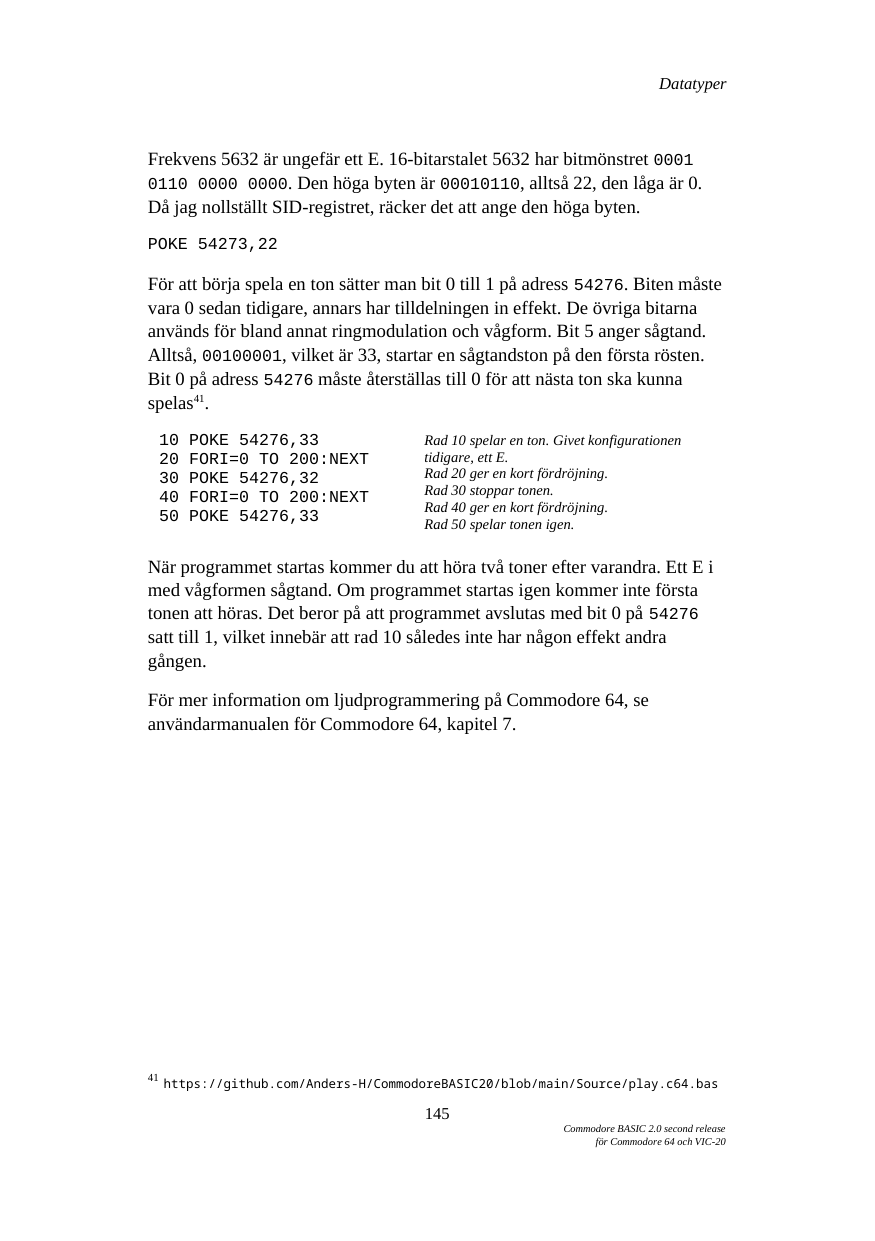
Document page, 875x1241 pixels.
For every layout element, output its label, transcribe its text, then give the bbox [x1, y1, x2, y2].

text Frekvens 5632 är ungefär ett E. 16-bitarstalet 5632 har bitmönstret 0001 0110 0000 0000. Den höga byten är 00010110, alltså 22, den låga är 0. Då jag nollställt SID-registret, räcker det att ange den höga byten. [148, 148, 726, 218]
table_header 10 POKE 54276,33 20 FORI=0 TO 200:NEXT 30 POKE 54276,32 40 FORI=0 TO 200:NEXT 50 POKE 54276,33 [148, 432, 413, 532]
text POKE 54273,22 [148, 236, 726, 255]
text När programmet startas kommer du att höra två toner efter varandra. Ett E i med vågformen sågtand. Om programmet startas igen kommer inte första tonen att höras. Det beror på att programmet avslutas med bit 0 på 54276 satt till 1, vilket innebär att rad 10 således inte har någon effekt andra gången. [148, 532, 726, 671]
text För att börja spela en ton sätter man bit 0 till 1 på adress 54276. Biten måste vara 0 sedan tidigare, annars har tilldelningen in effekt. De övriga bitarna används för bland annat ringmodulation och vågform. Bit 5 anger sågtand. Alltså, 00100001, vilket är 33, startar en sågtandston på den första rösten. Bit 0 på adress 54276 måste återställas till 0 för att nästa ton ska kunna spelas. [148, 273, 726, 413]
table_header Rad 10 spelar en ton. Givet konfigurationen tidigare, ett E. Rad 20 ger en kort fördröjning. Rad 30 stoppar tonen. Rad 40 ger en kort fördröjning. Rad 50 spelar tonen igen. [413, 432, 725, 532]
text För mer information om ljudprogrammering på Commodore 64, se användarmanualen för Commodore 64, kapitel 7. [148, 689, 726, 734]
